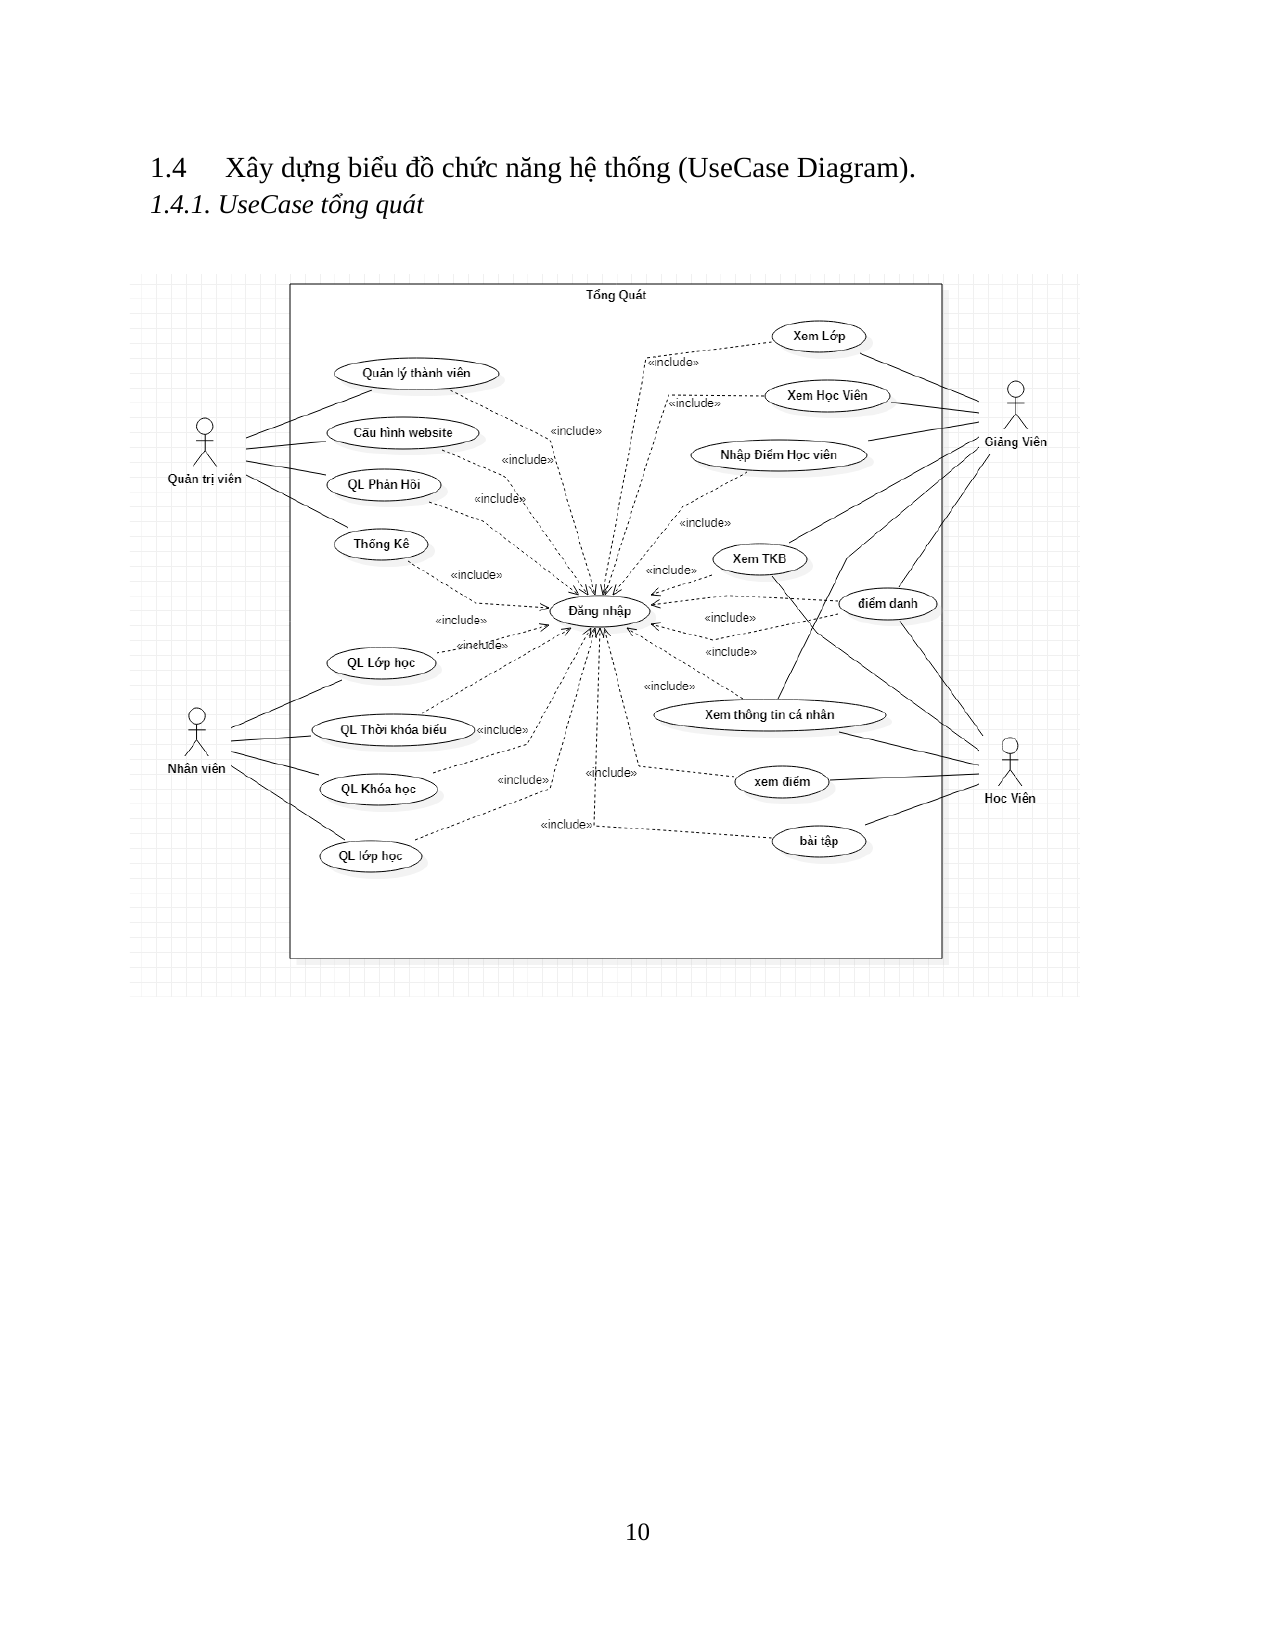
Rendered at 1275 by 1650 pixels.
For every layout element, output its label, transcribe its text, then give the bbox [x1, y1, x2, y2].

subtitle 1.4.1. UseCase tổng quát [150, 188, 1125, 219]
list Xây dựng biểu đồ chức năng hệ thống (UseCase Diagram). [150, 150, 1125, 183]
picture [129, 274, 1080, 997]
